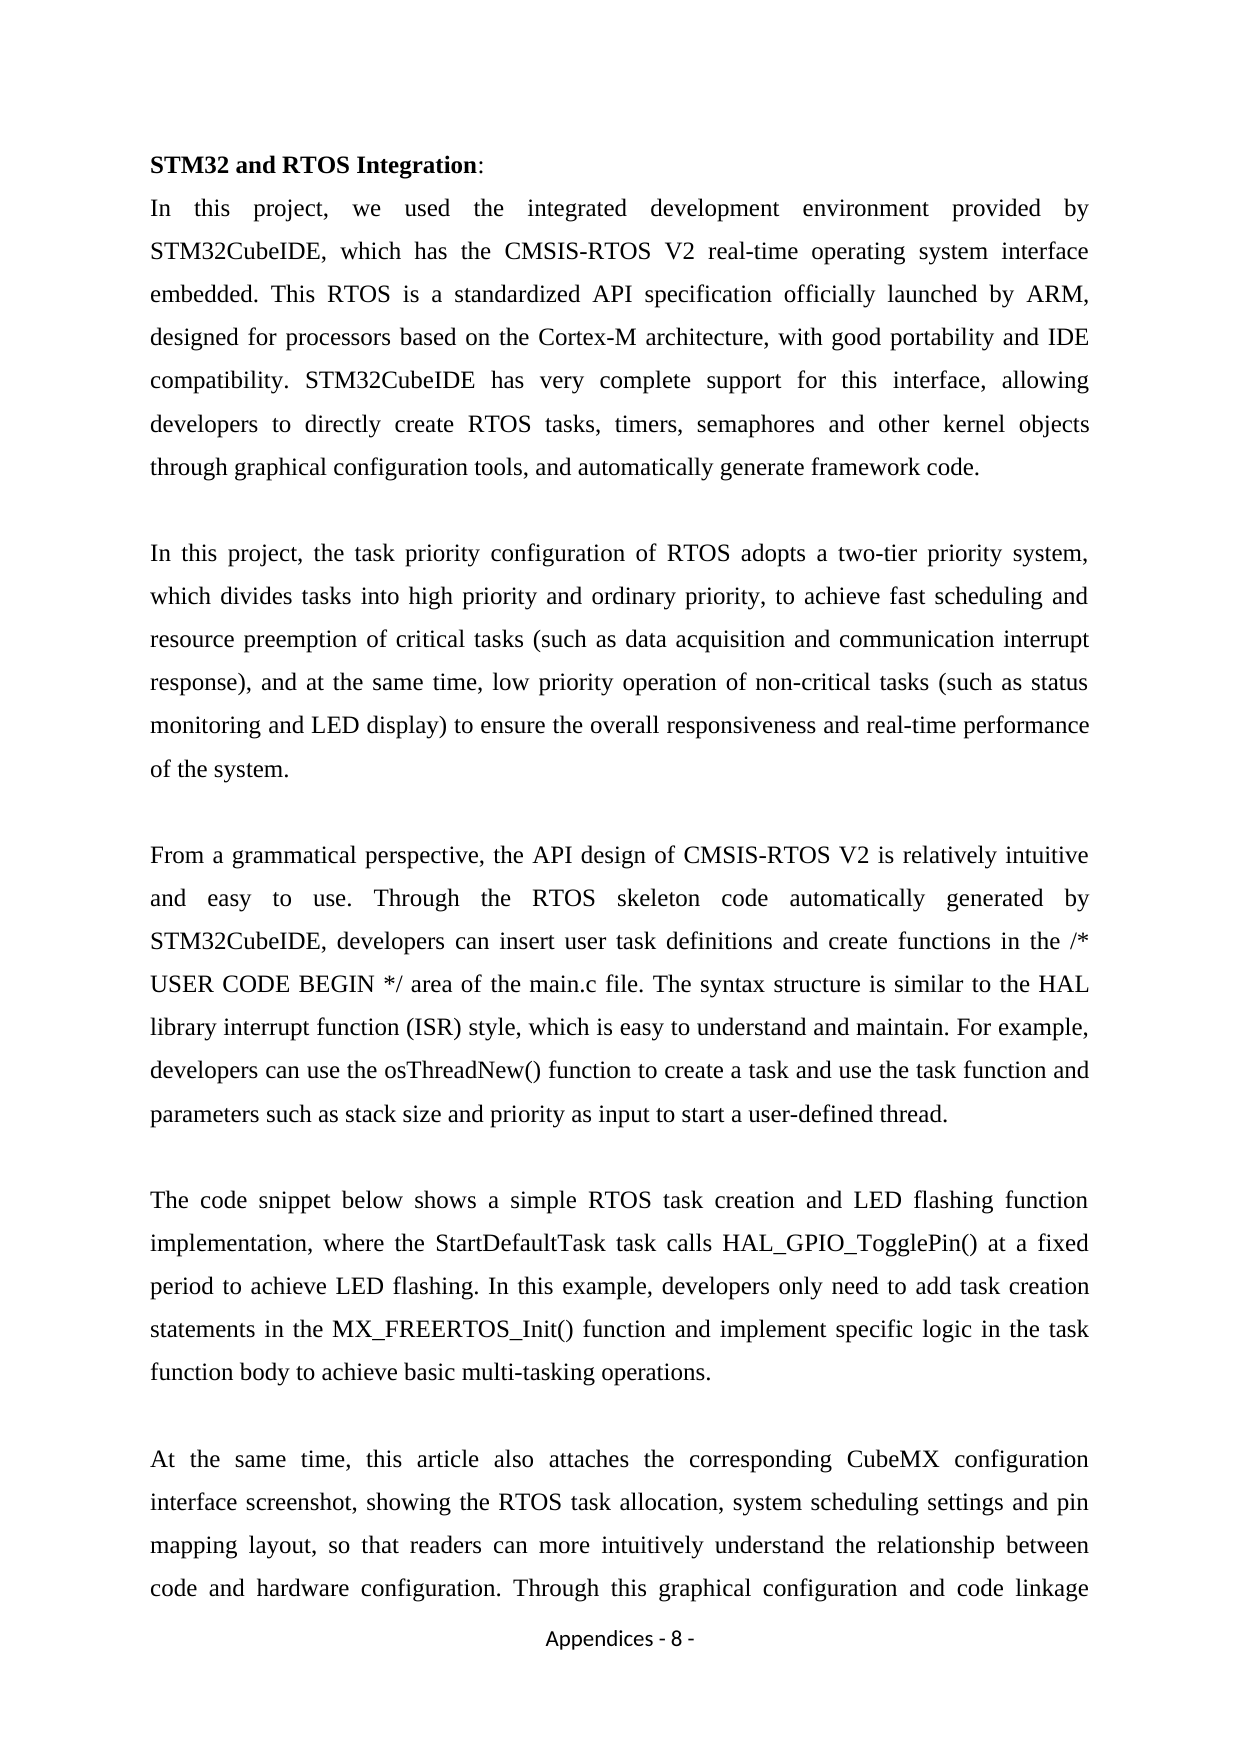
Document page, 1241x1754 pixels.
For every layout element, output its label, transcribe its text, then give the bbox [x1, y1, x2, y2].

text The code snippet below shows a simple RTOS task creation and LED flashing function implementation, where the StartDefaultTask task calls HAL_GPIO_TogglePin() at a fixed period to achieve LED flashing. In this example, developers only need to add task creation statements in the MX_FREERTOS_Init() function and implement specific logic in the task function body to achieve basic multi-tasking operations. [150, 1185, 1090, 1386]
text In this project, we used the integrated development environment provided by STM32CubeIDE, which has the CMSIS-RTOS V2 real-time operating system interface embedded. This RTOS is a standardized API specification officially launched by ARM, designed for processors based on the Cortex-M architecture, with good portability and IDE compatibility. STM32CubeIDE has very complete support for this interface, allowing developers to directly create RTOS tasks, timers, semaphores and other kernel objects through graphical configuration tools, and automatically generate framework code. [150, 193, 1090, 481]
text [150, 1444, 1090, 1602]
text From a grammatical perspective, the API design of CMSIS-RTOS V2 is relatively intuitive and easy to use. Through the RTOS skeleton code automatically generated by STM32CubeIDE, developers can insert user task definitions and create functions in the /* USER CODE BEGIN */ area of ​​the main.c file. The syntax structure is similar to the HAL library interrupt function (ISR) style, which is easy to understand and maintain. For example, developers can use the osThreadNew() function to create a task and use the task function and parameters such as stack size and priority as input to start a user-defined thread. [150, 840, 1090, 1127]
text In this project, the task priority configuration of RTOS adopts a two-tier priority system, which divides tasks into high priority and ordinary priority, to achieve fast scheduling and resource preemption of critical tasks (such as data acquisition and communication interrupt response), and at the same time, low priority operation of non-critical tasks (such as status monitoring and LED display) to ensure the overall responsiveness and real-time performance of the system. [150, 538, 1090, 782]
text STM32 and RTOS Integration: [150, 150, 1090, 179]
